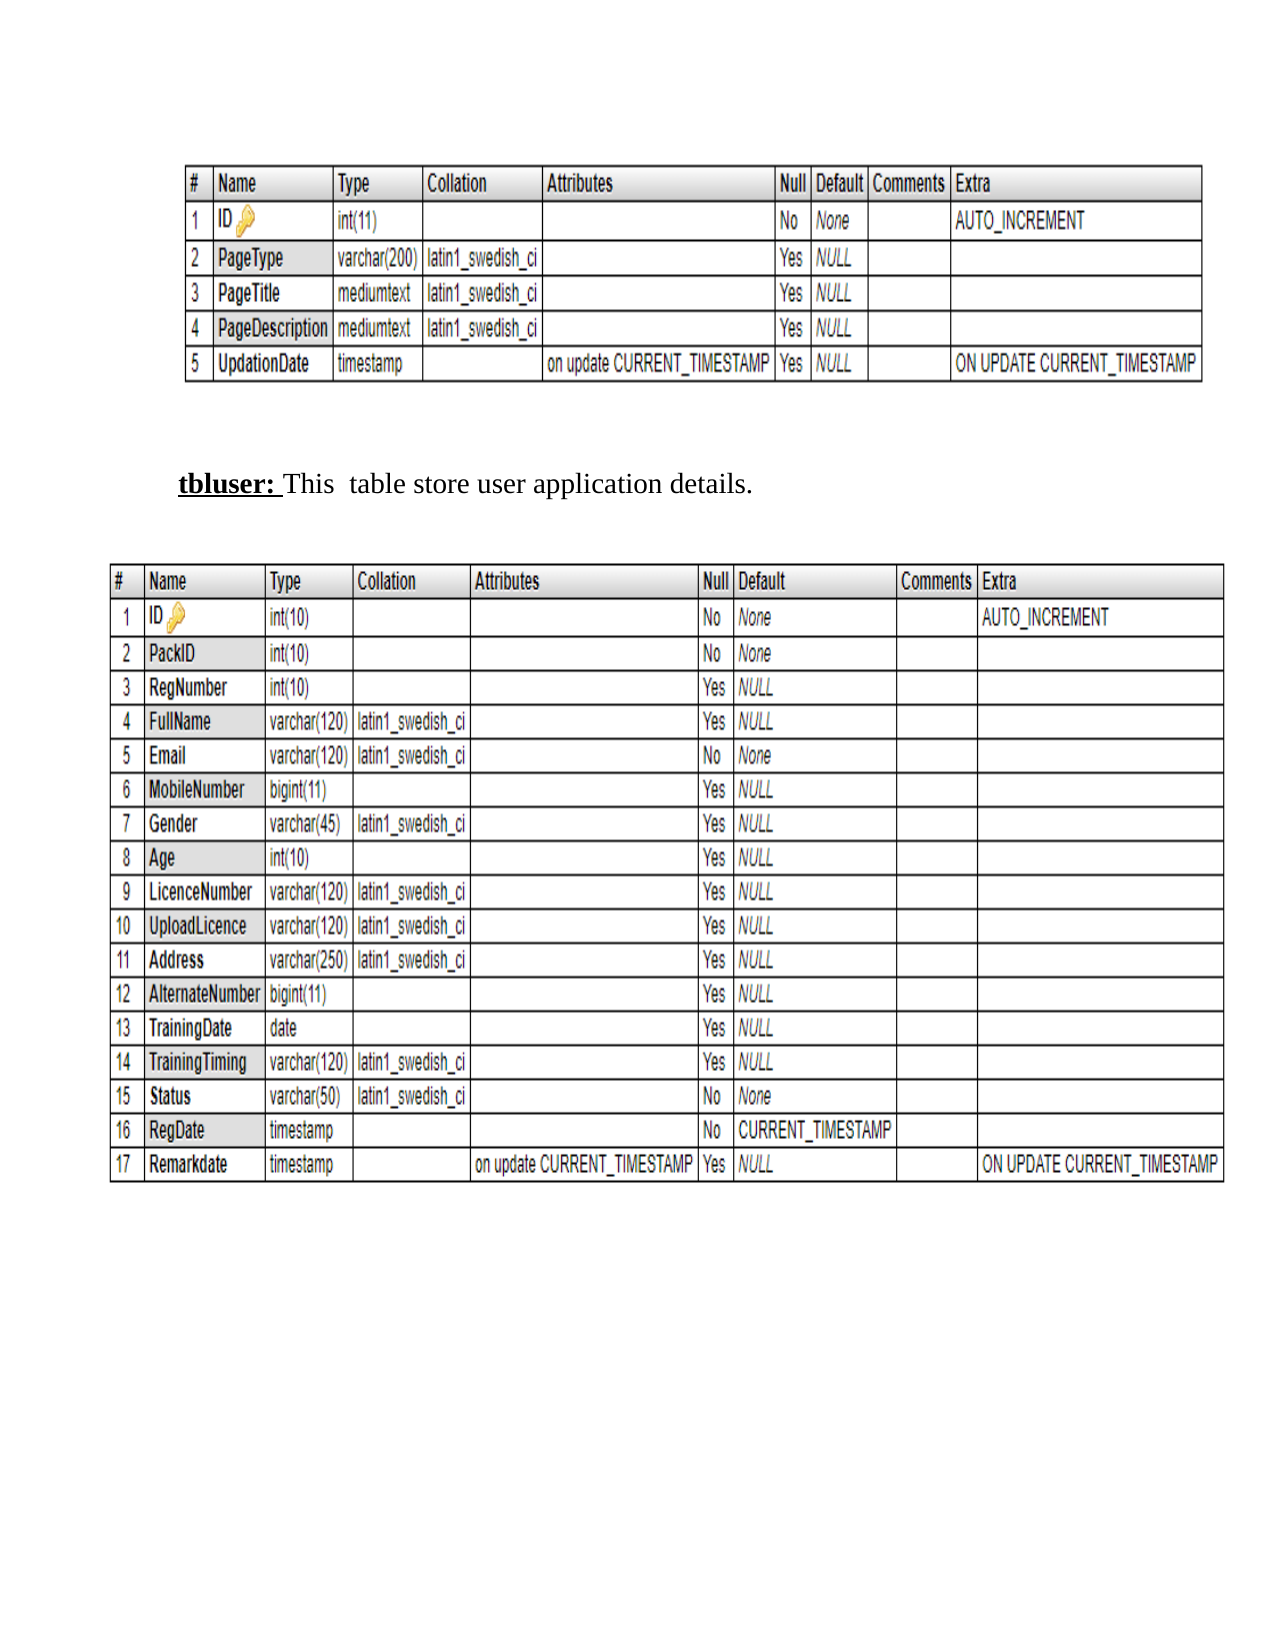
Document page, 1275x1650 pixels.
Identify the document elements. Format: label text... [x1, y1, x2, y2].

picture [178, 150, 1213, 422]
text tbluser: This table store user application details. [178, 466, 1125, 499]
picture [103, 548, 1238, 1213]
